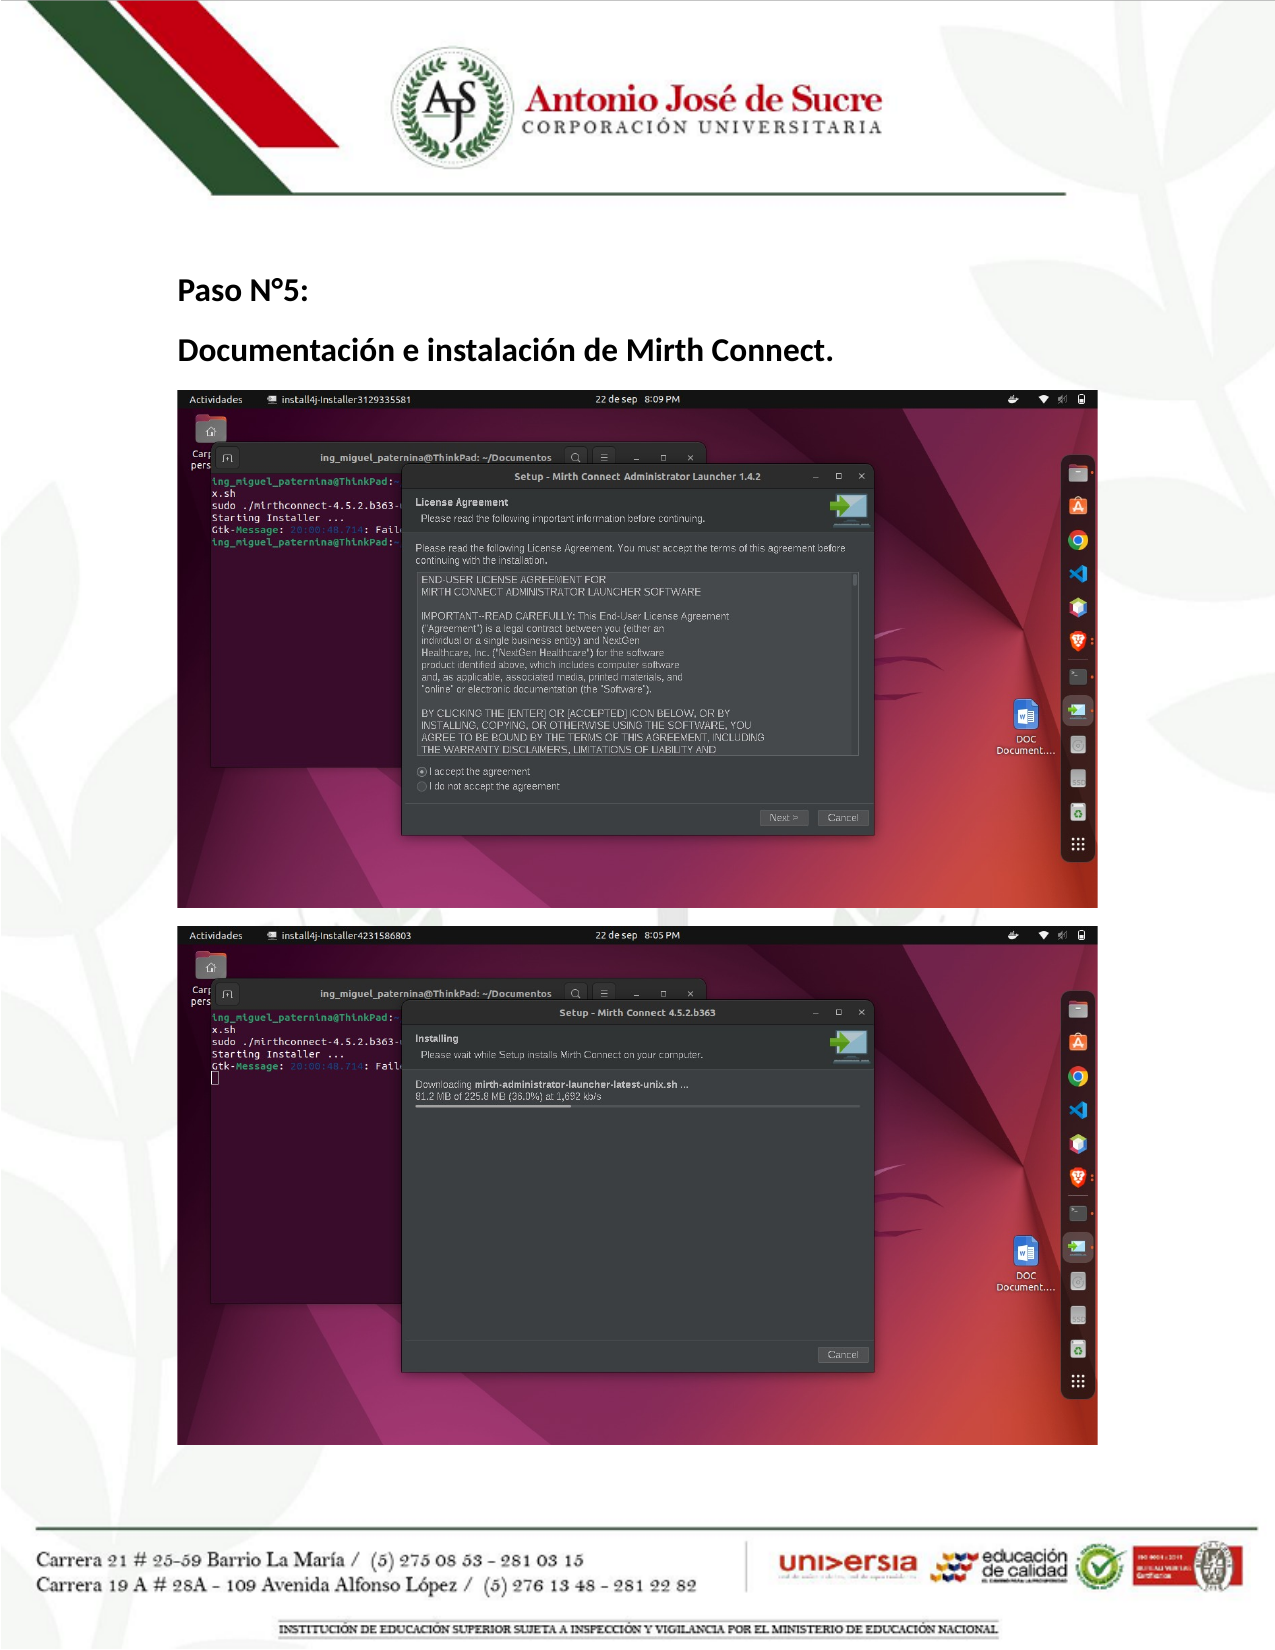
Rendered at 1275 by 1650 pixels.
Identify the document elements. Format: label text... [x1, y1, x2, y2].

text Paso N°5: [177, 269, 1098, 309]
picture [1, 0, 1275, 1649]
text Documentación e instalación de Mirth Connect. [177, 329, 1098, 370]
